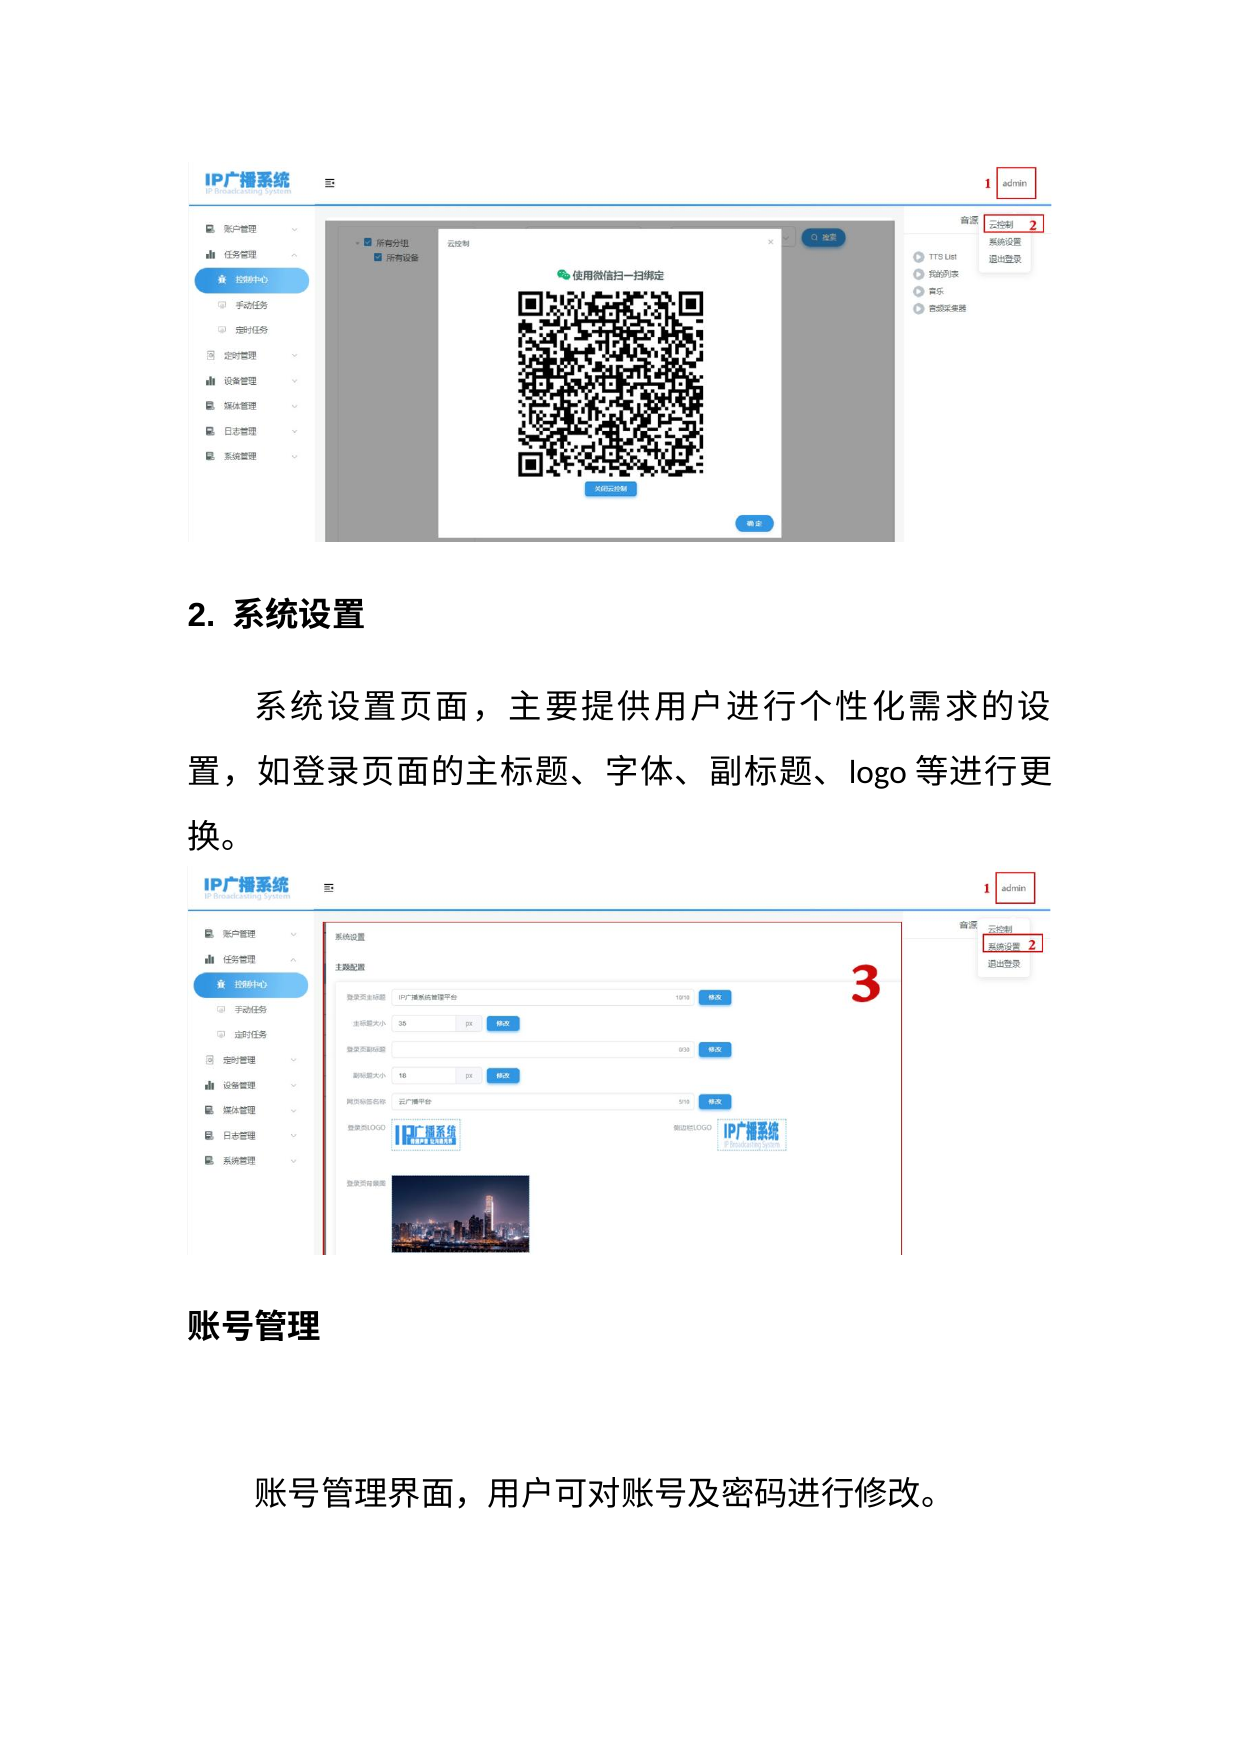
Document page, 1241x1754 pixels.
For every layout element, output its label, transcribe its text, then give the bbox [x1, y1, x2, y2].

picture [188, 162, 1052, 542]
subtitle 系统设置 [187, 579, 1053, 644]
text 系统设置页面，主要提供用户进行个性化需求的设置，如登录页面的主标题、字体、副标题、logo等进行更换。 [187, 671, 1053, 866]
picture [187, 866, 1051, 1255]
subtitle 账号管理 [187, 1292, 1053, 1357]
text 账号管理界面，用户可对账号及密码进行修改。 [187, 1458, 1053, 1523]
